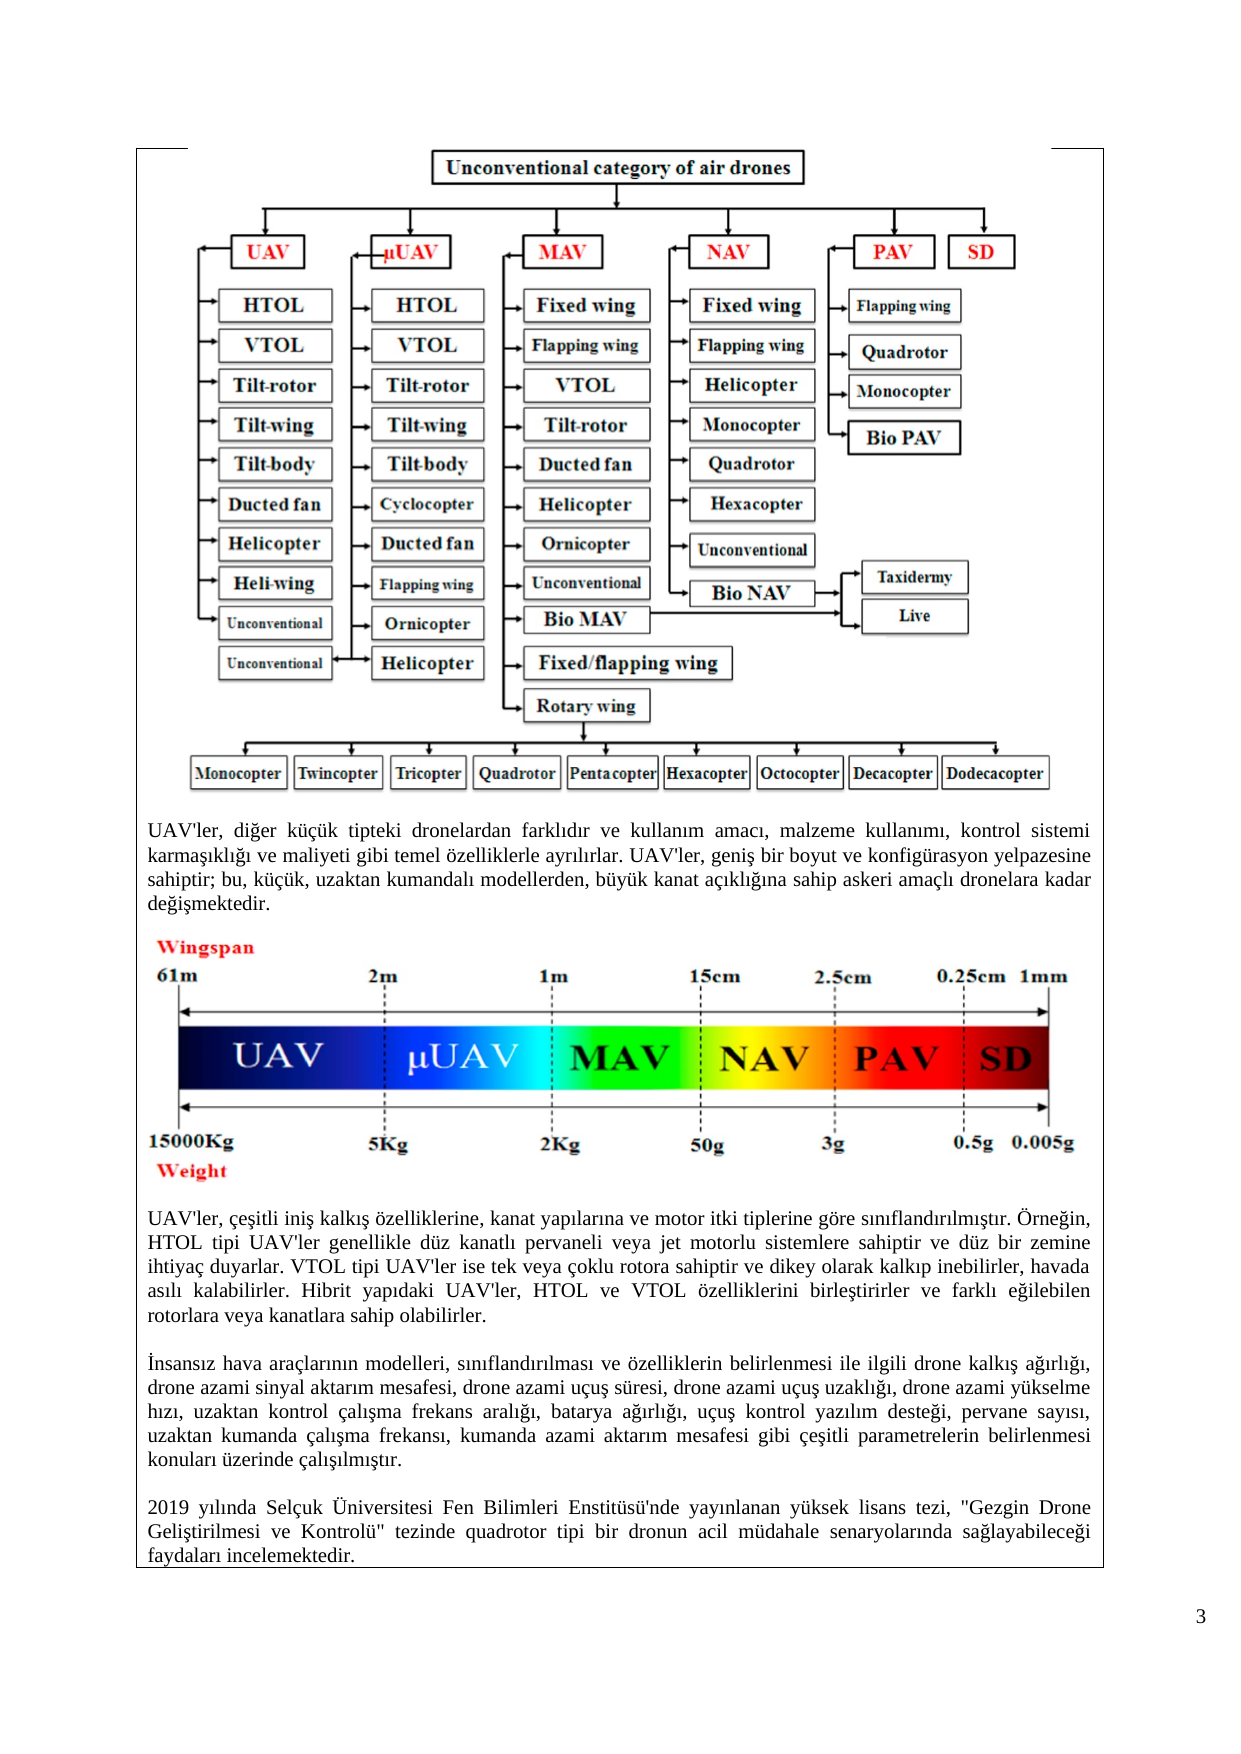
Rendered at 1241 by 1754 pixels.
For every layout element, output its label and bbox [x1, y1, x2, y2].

table_header [137, 149, 1103, 1567]
picture [187, 148, 1052, 795]
picture [147, 938, 1076, 1183]
